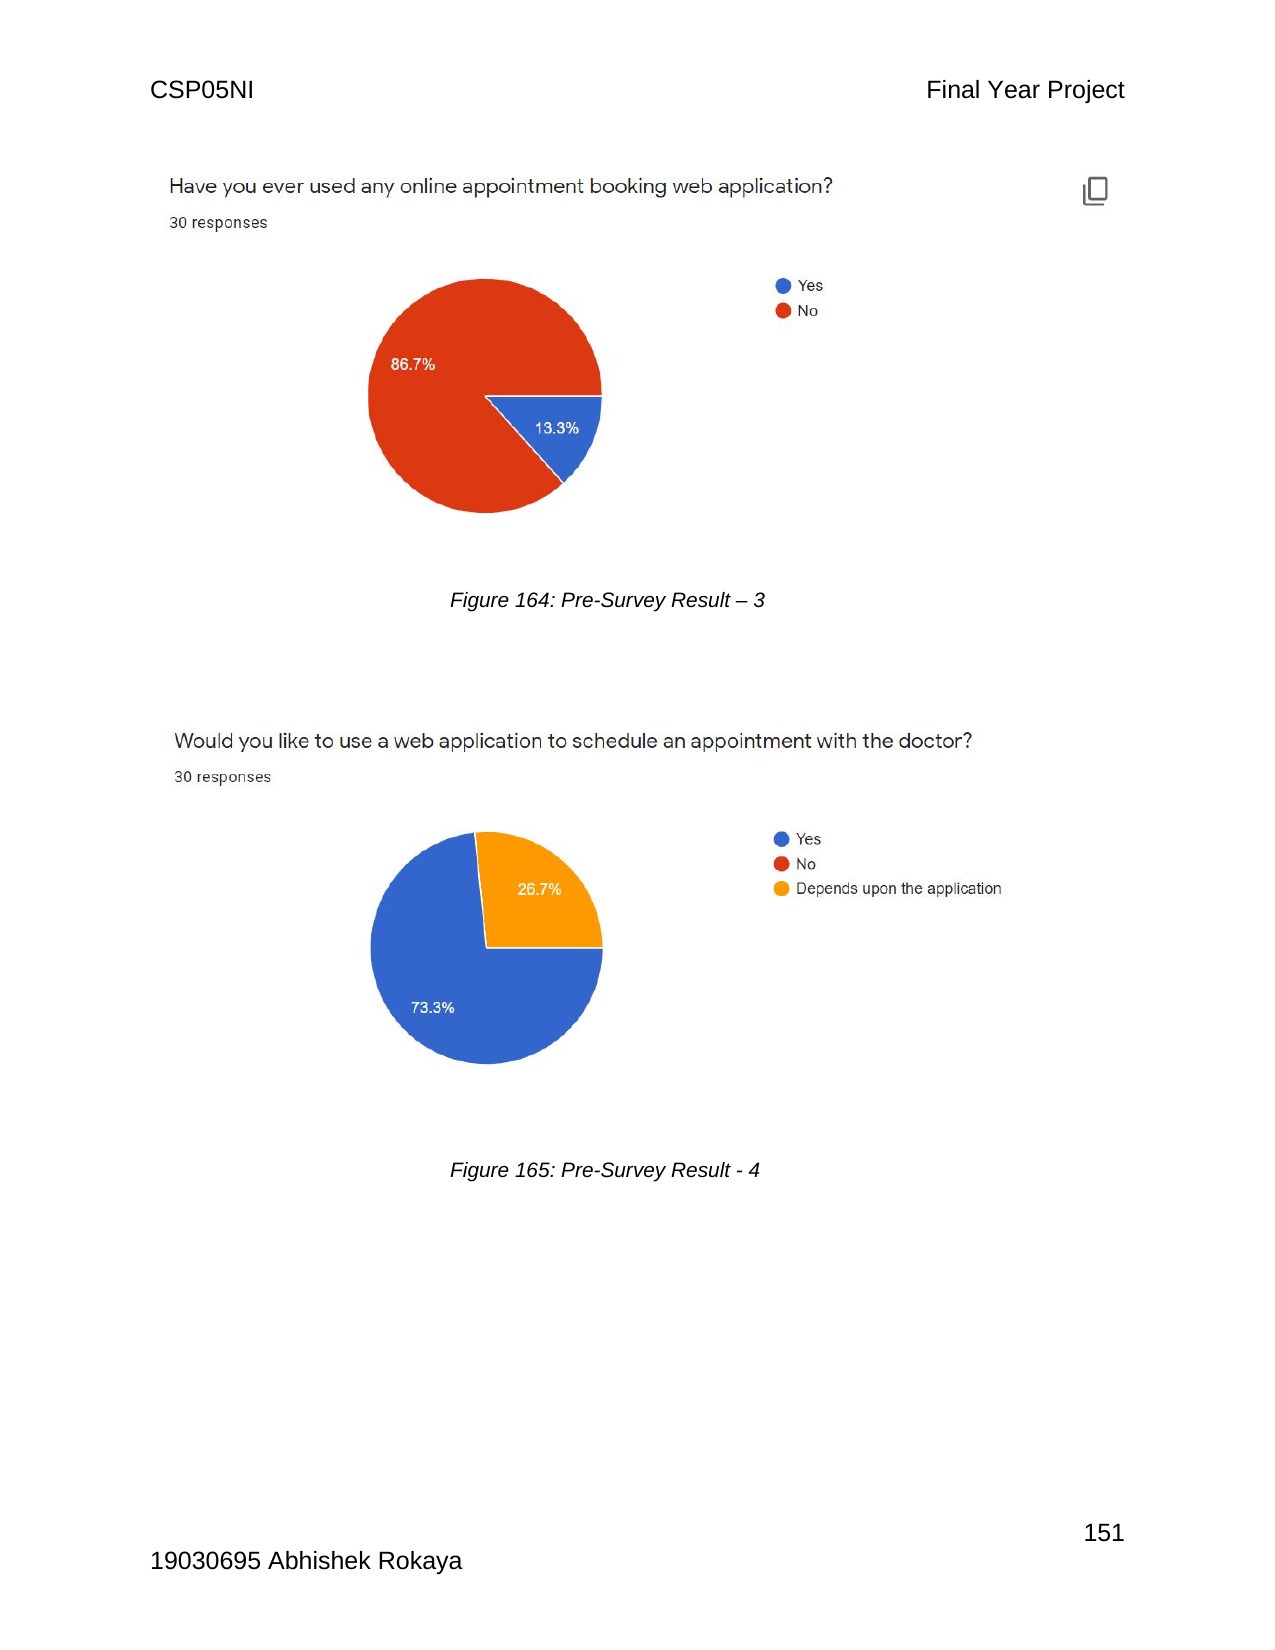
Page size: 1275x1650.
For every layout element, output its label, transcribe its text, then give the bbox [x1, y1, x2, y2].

text Figure 165: Pre-Survey Result - 4 [375, 1158, 1125, 1182]
picture [150, 704, 1125, 1099]
text Figure 164: Pre-Survey Result – 3 [375, 588, 1125, 612]
picture [150, 150, 1125, 545]
